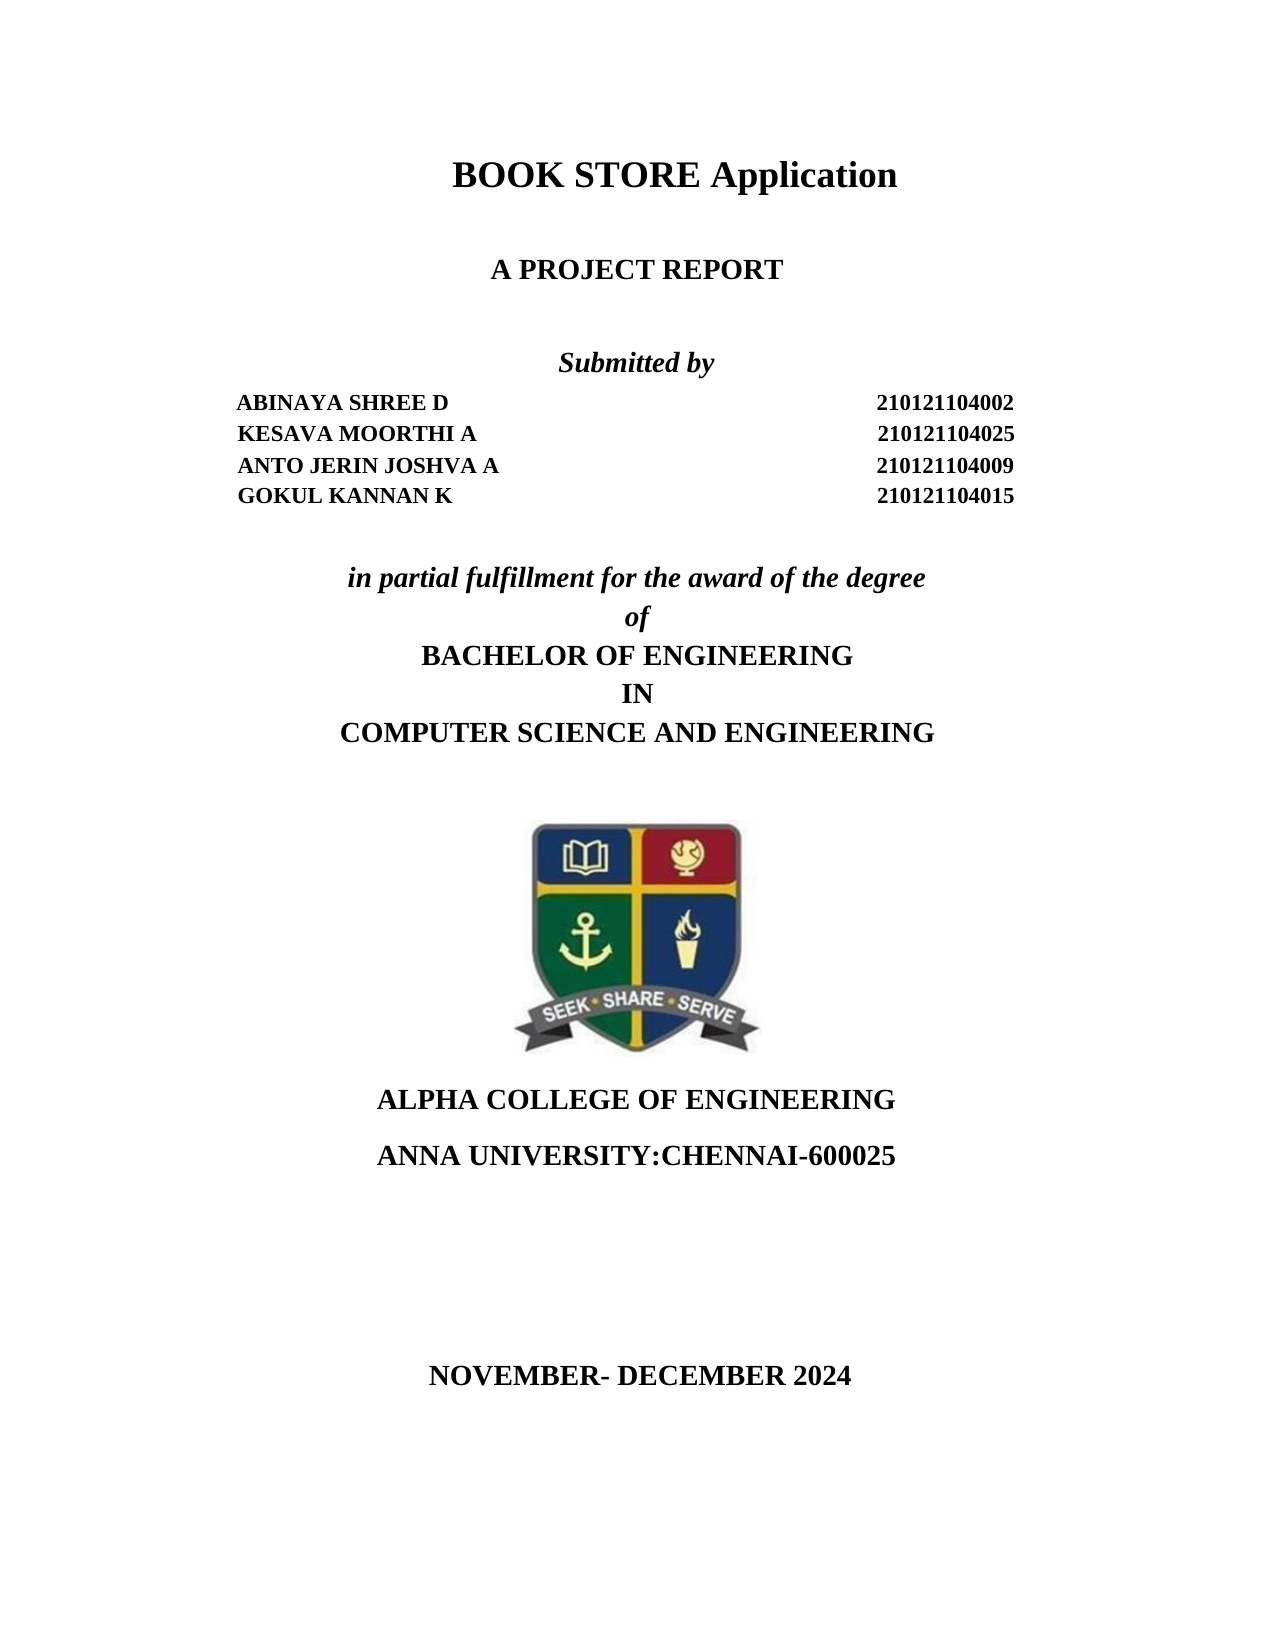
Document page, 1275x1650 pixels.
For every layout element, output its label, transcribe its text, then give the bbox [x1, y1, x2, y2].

text NOVEMBER- DECEMBER 2024 [87, 1358, 1192, 1392]
text in partial fulfillment for the award of the degree of [343, 561, 933, 633]
text BACHELOR OF ENGINEERING IN [409, 638, 865, 710]
text COMPUTER SCIENCE AND ENGINEERING [87, 715, 1187, 748]
text ANTO JERIN JOSHVA A 210121104009 [87, 452, 1262, 478]
text ANNA UNIVERSITY:CHENNAI-600025 [376, 1138, 897, 1171]
text KESAVA MOORTHI A 210121104025 [87, 420, 1262, 447]
text GOKUL KANNAN K 210121104015 [162, 482, 1262, 508]
picture [513, 820, 762, 1057]
text ABINAYA SHREE D 210121104002 [87, 389, 1188, 415]
text BOOK STORE Application [87, 153, 1262, 196]
text Submitted by [87, 346, 1188, 379]
text A PROJECT REPORT [87, 252, 1186, 286]
